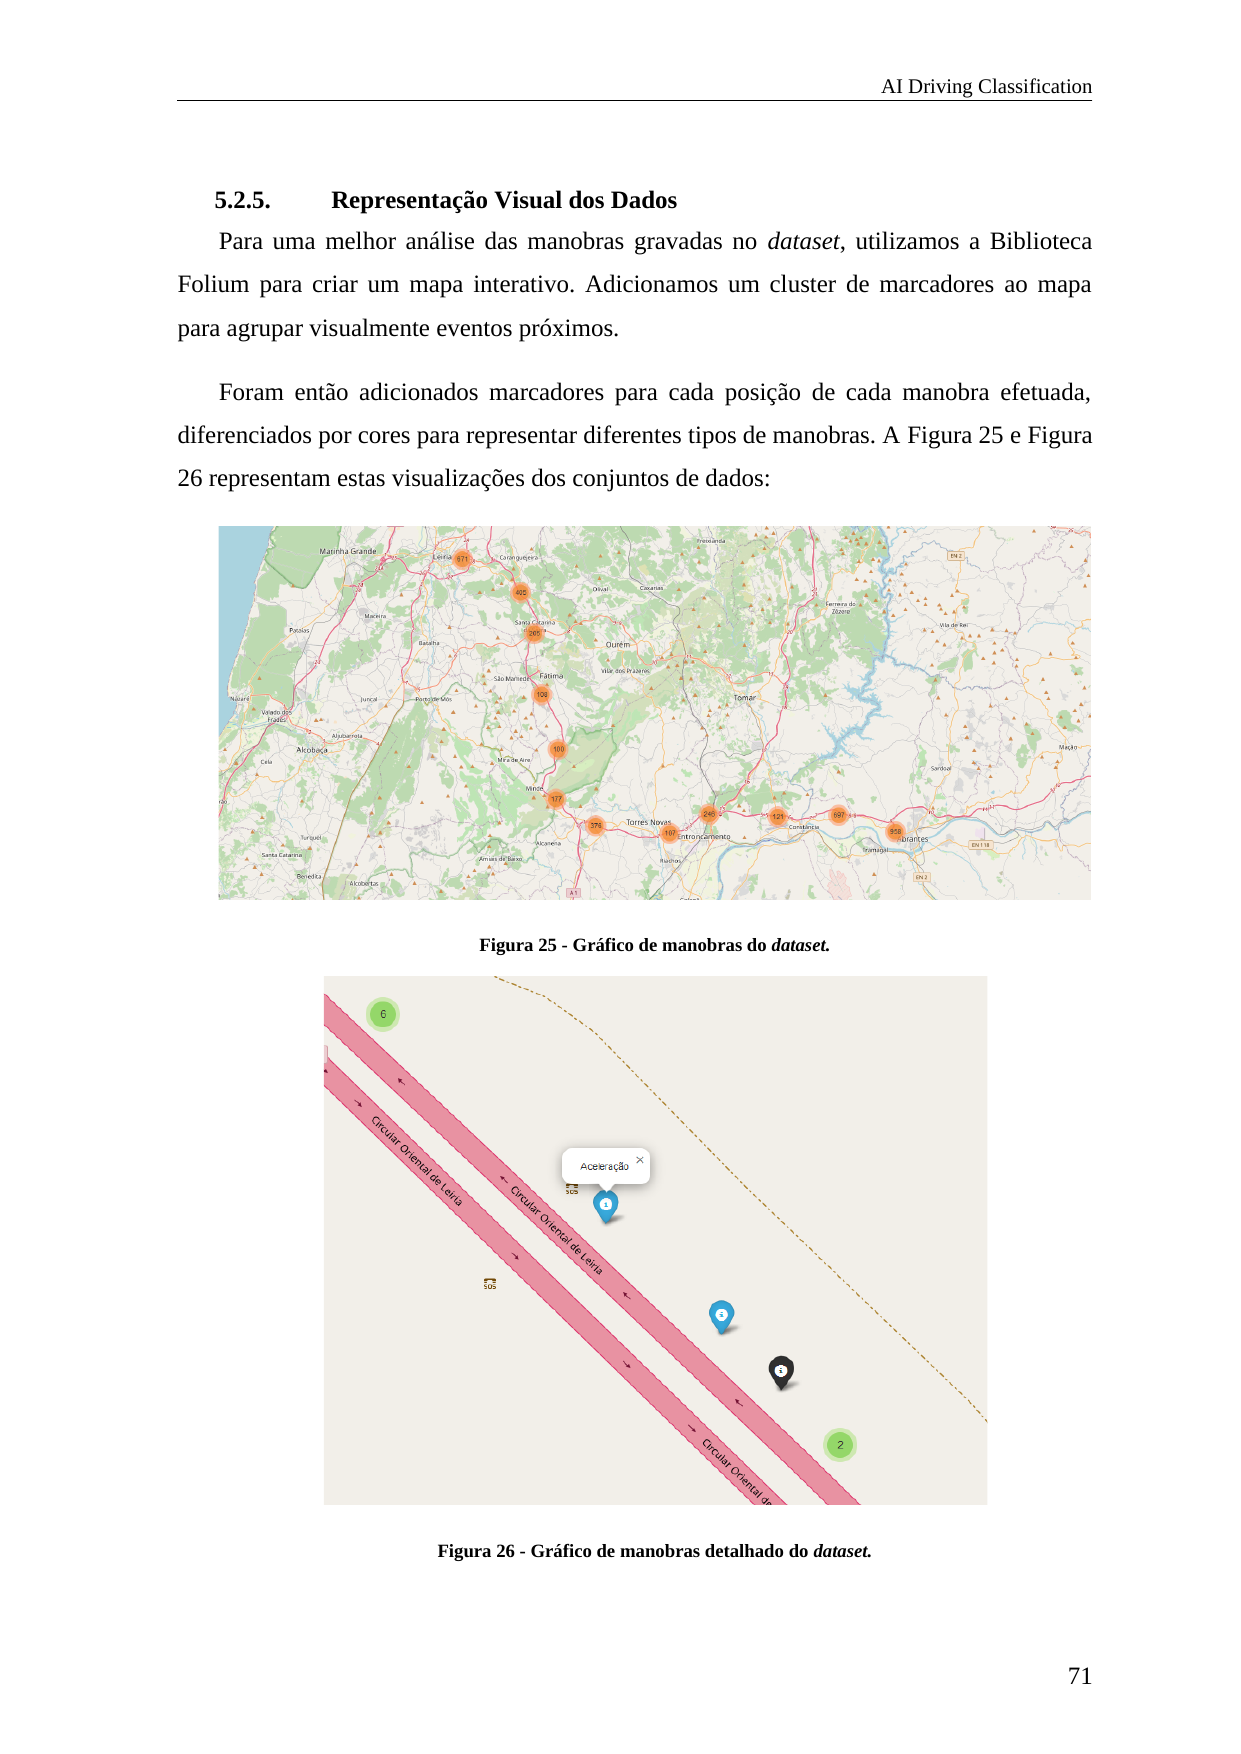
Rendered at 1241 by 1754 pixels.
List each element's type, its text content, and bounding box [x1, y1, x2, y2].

picture [323, 976, 988, 1505]
text Figura 25 - Gráfico de manobras do dataset. [177, 934, 1092, 956]
text Figura 26 - Gráfico de manobras detalhado do dataset. [177, 1540, 1092, 1561]
text Para uma melhor análise das manobras gravadas no dataset, utilizamos a Biblioteca Folium para criar um mapa interativo. Adicionamos um cluster de marcadores ao mapa para agrupar visualmente eventos próximos. [177, 226, 1092, 341]
picture [218, 526, 1091, 900]
subtitle Representação Visual dos Dados [214, 185, 1092, 214]
text Foram então adicionados marcadores para cada posição de cada manobra efetuada, diferenciados por cores para representar diferentes tipos de manobras. A Figura 22 e Figura 23 representam estas visualizações dos conjuntos de dados: [177, 377, 1092, 492]
